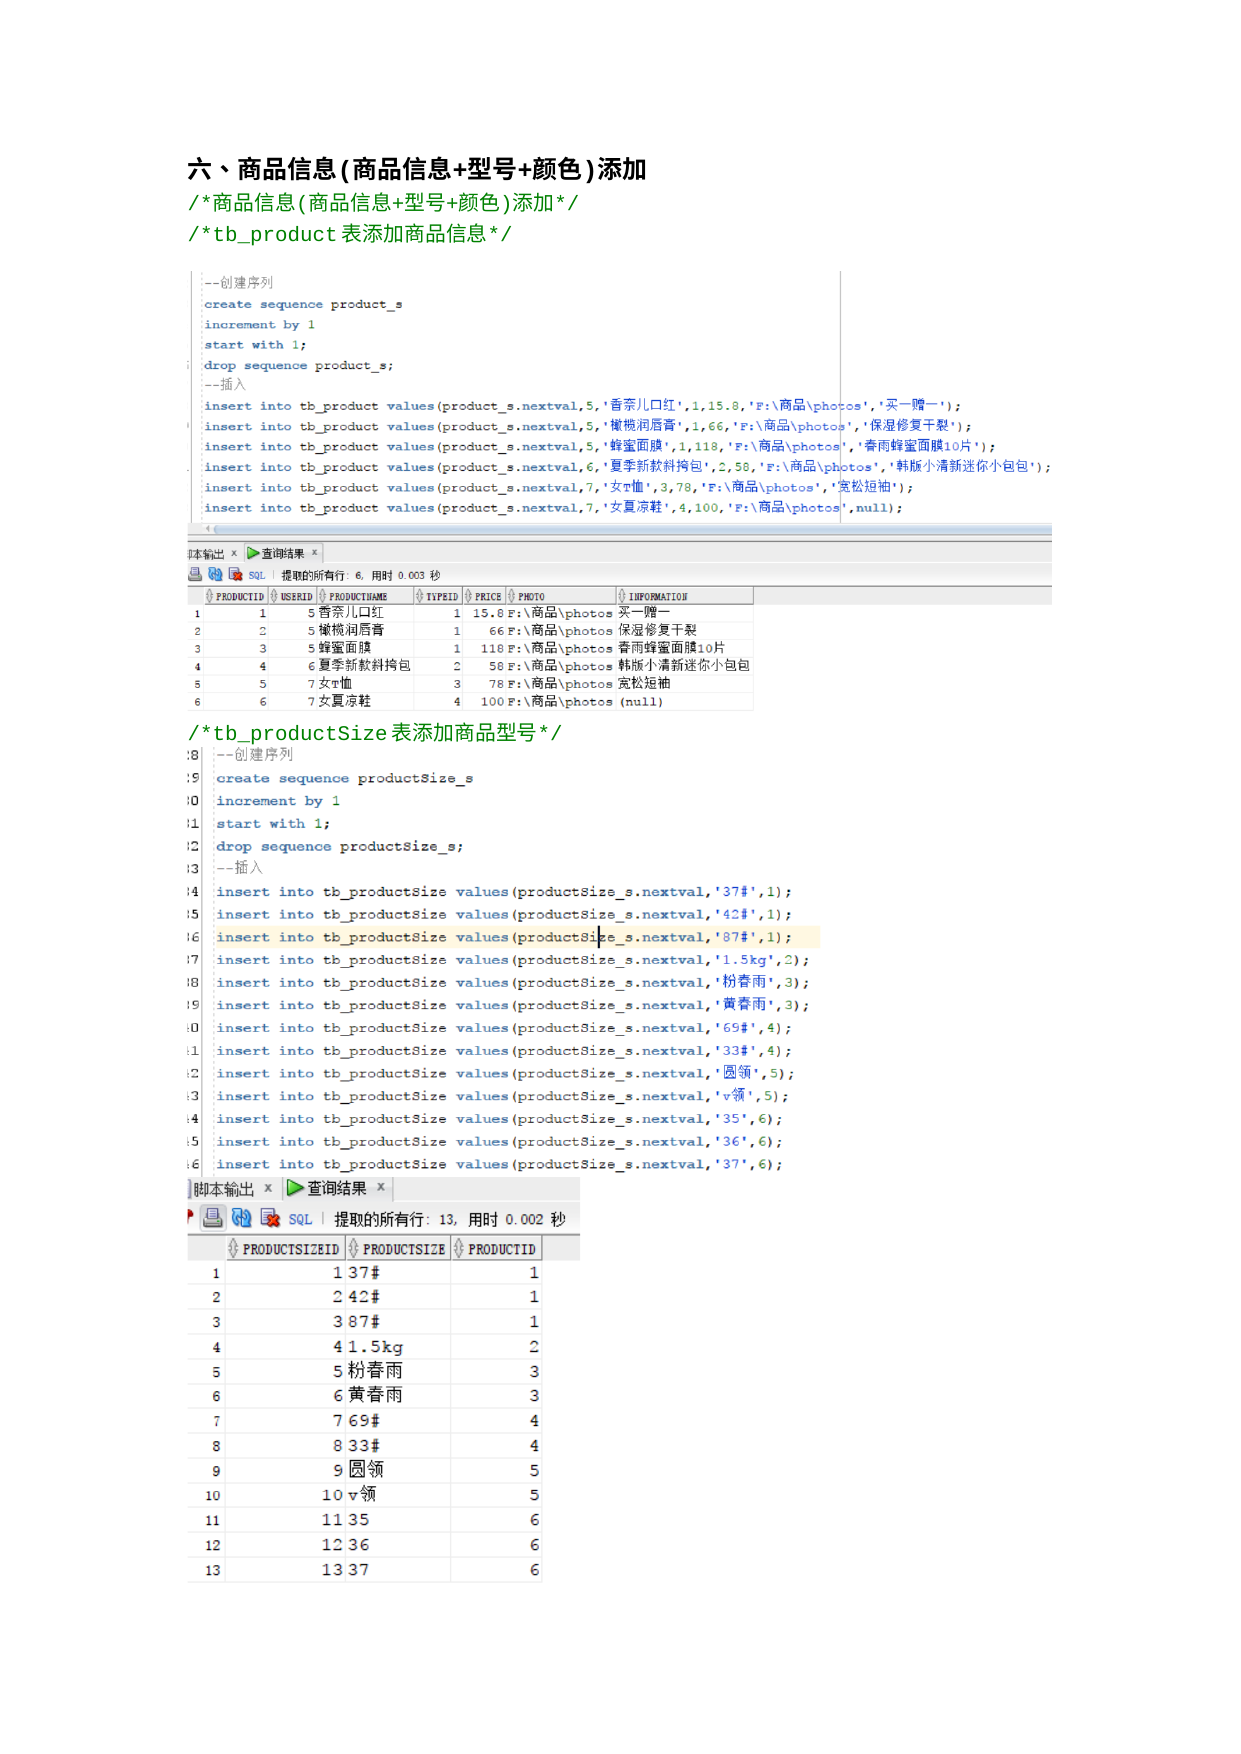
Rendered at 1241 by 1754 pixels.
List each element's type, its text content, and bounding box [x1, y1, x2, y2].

text /*商品信息(商品信息+型号+颜色)添加*/ [187, 186, 1053, 217]
text /*tb_productSize表添加商品型号*/ [187, 717, 1053, 747]
picture [187, 271, 1052, 717]
text /*tb_product表添加商品信息*/ [187, 217, 1053, 247]
text 六、商品信息(商品信息+型号+颜色)添加 [187, 150, 1053, 186]
picture [187, 747, 821, 1596]
